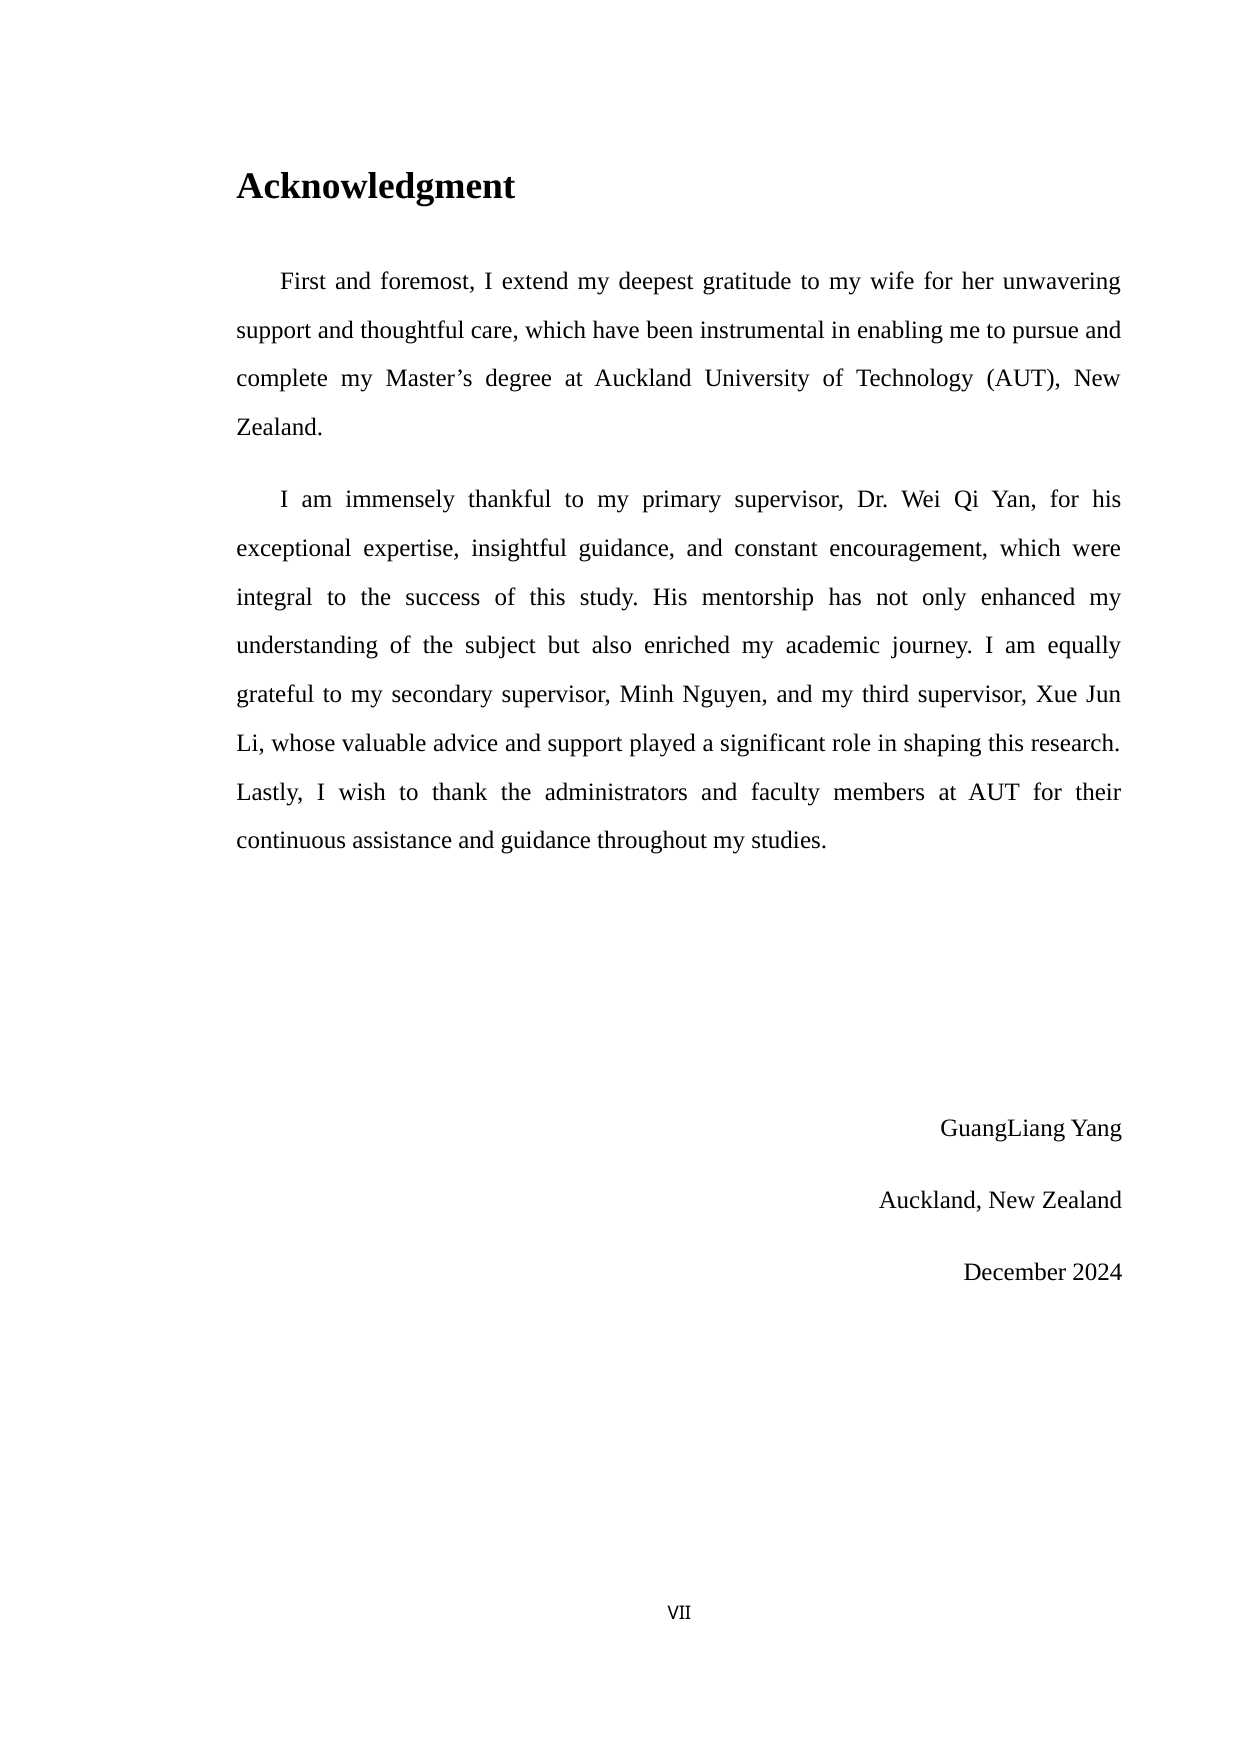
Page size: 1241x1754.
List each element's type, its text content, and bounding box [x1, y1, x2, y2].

text I am immensely thankful to my primary supervisor, Dr. Wei Qi Yan, for his exceptional expertise, insightful guidance, and constant encouragement, which were integral to the success of this study. His mentorship has not only enhanced my understanding of the subject but also enriched my academic journey. I am equally grateful to my secondary supervisor, Minh Nguyen, and my third supervisor, Xue Jun Li, whose valuable advice and support played a significant role in shaping this research. Lastly, I wish to thank the administrators and faculty members at AUT for their continuous assistance and guidance throughout my studies. [236, 482, 1122, 856]
text First and foremost, I extend my deepest gratitude to my wife for her unwavering support and thoughtful care, which have been instrumental in enabling me to pursue and complete my Master’s degree at Auckland University of Technology (AUT), New Zealand. [236, 264, 1122, 443]
text Auckland, New Zealand [236, 1183, 1122, 1215]
text Acknowledgment [236, 153, 1122, 218]
text GuangLiang Yang [236, 1111, 1122, 1143]
text December 2024 [236, 1255, 1122, 1287]
